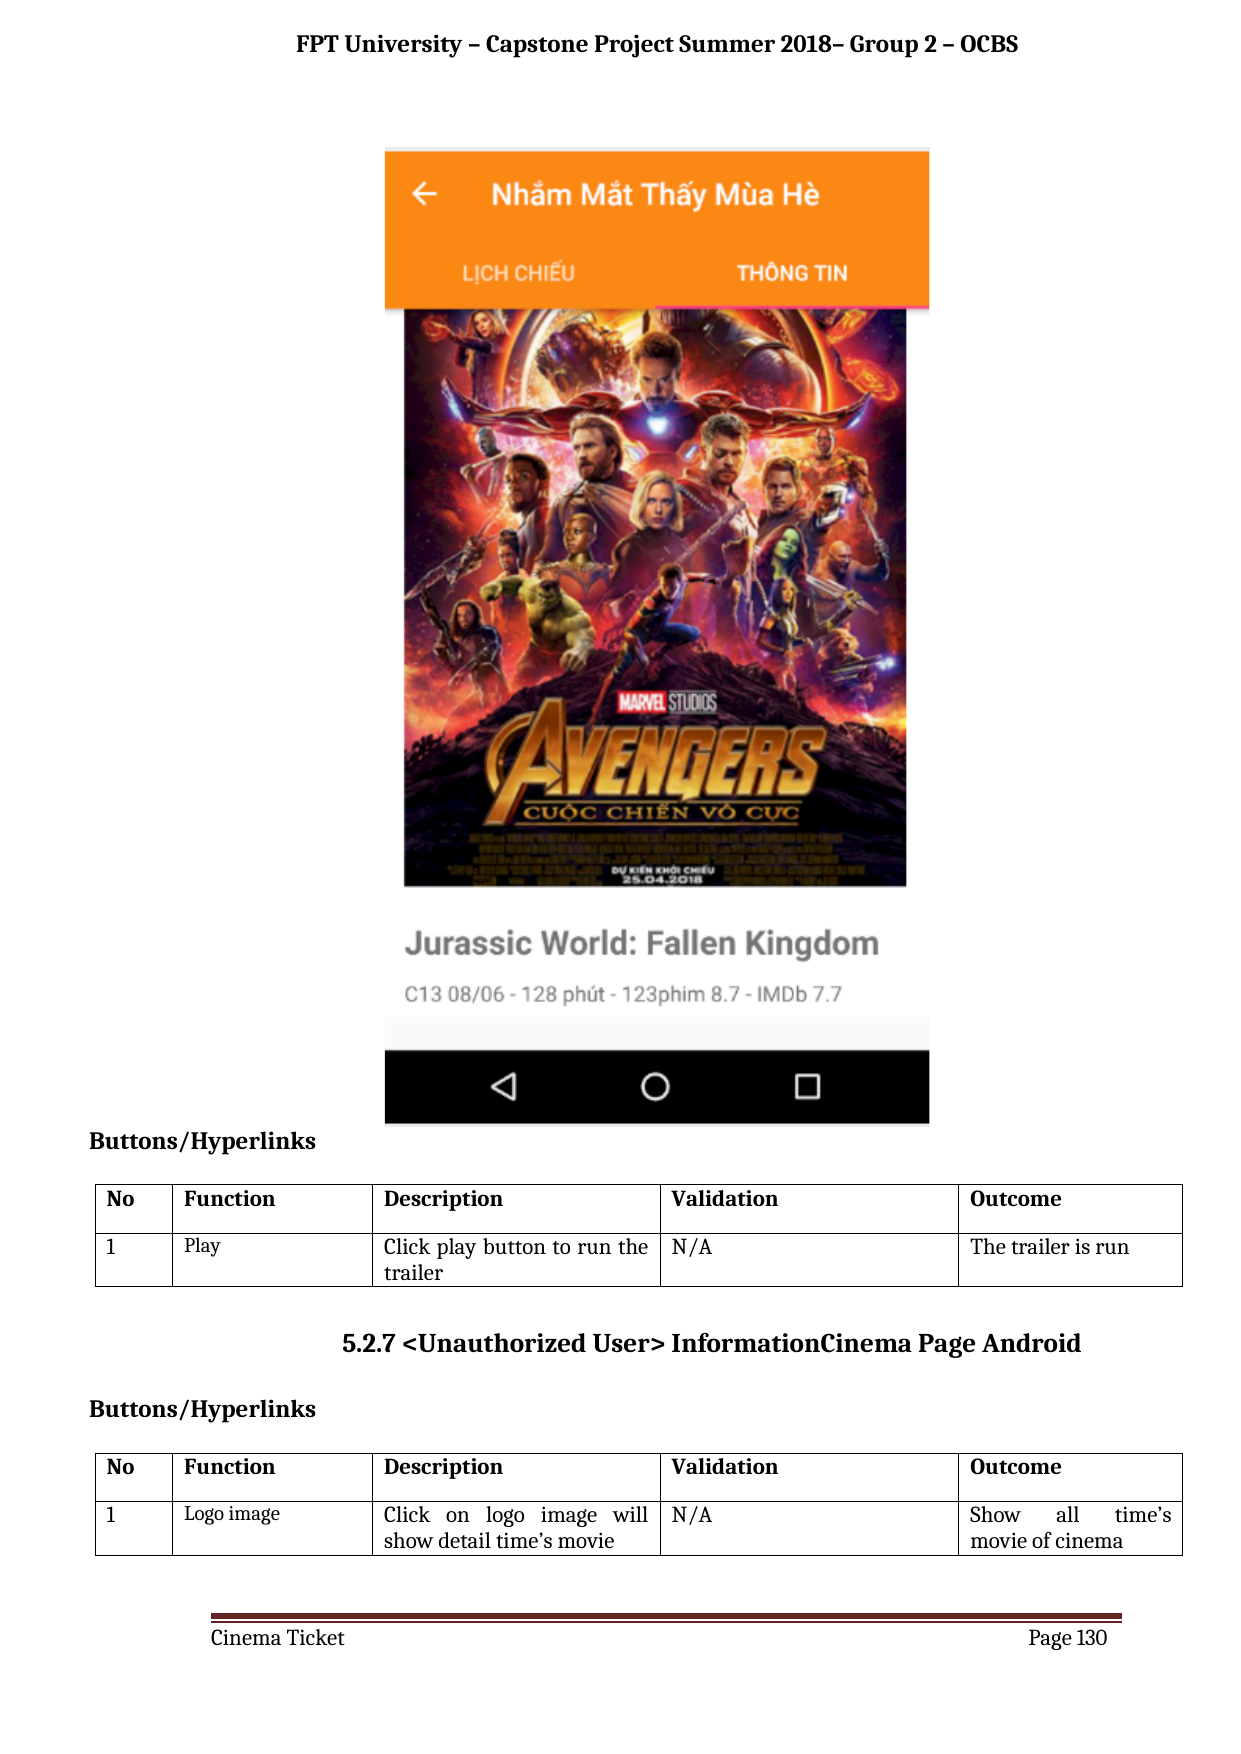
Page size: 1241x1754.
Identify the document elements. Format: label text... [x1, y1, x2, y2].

picture [384, 147, 930, 1127]
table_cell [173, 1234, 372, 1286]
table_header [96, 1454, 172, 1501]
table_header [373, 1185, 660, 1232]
text Buttons/Hyperlinks [89, 1395, 1122, 1424]
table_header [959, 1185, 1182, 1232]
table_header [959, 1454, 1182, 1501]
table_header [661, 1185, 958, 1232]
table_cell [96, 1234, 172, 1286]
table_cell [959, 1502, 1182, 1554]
text Buttons/Hyperlinks [89, 1127, 1122, 1156]
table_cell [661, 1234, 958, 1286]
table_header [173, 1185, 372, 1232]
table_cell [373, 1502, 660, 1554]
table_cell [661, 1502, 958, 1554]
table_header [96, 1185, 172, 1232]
subtitle <Unauthorized User> InformationCinema Page Android [342, 1328, 1122, 1359]
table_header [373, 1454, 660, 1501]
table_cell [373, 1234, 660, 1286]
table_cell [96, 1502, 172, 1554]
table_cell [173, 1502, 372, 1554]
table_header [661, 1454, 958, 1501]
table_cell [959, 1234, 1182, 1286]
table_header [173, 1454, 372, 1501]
